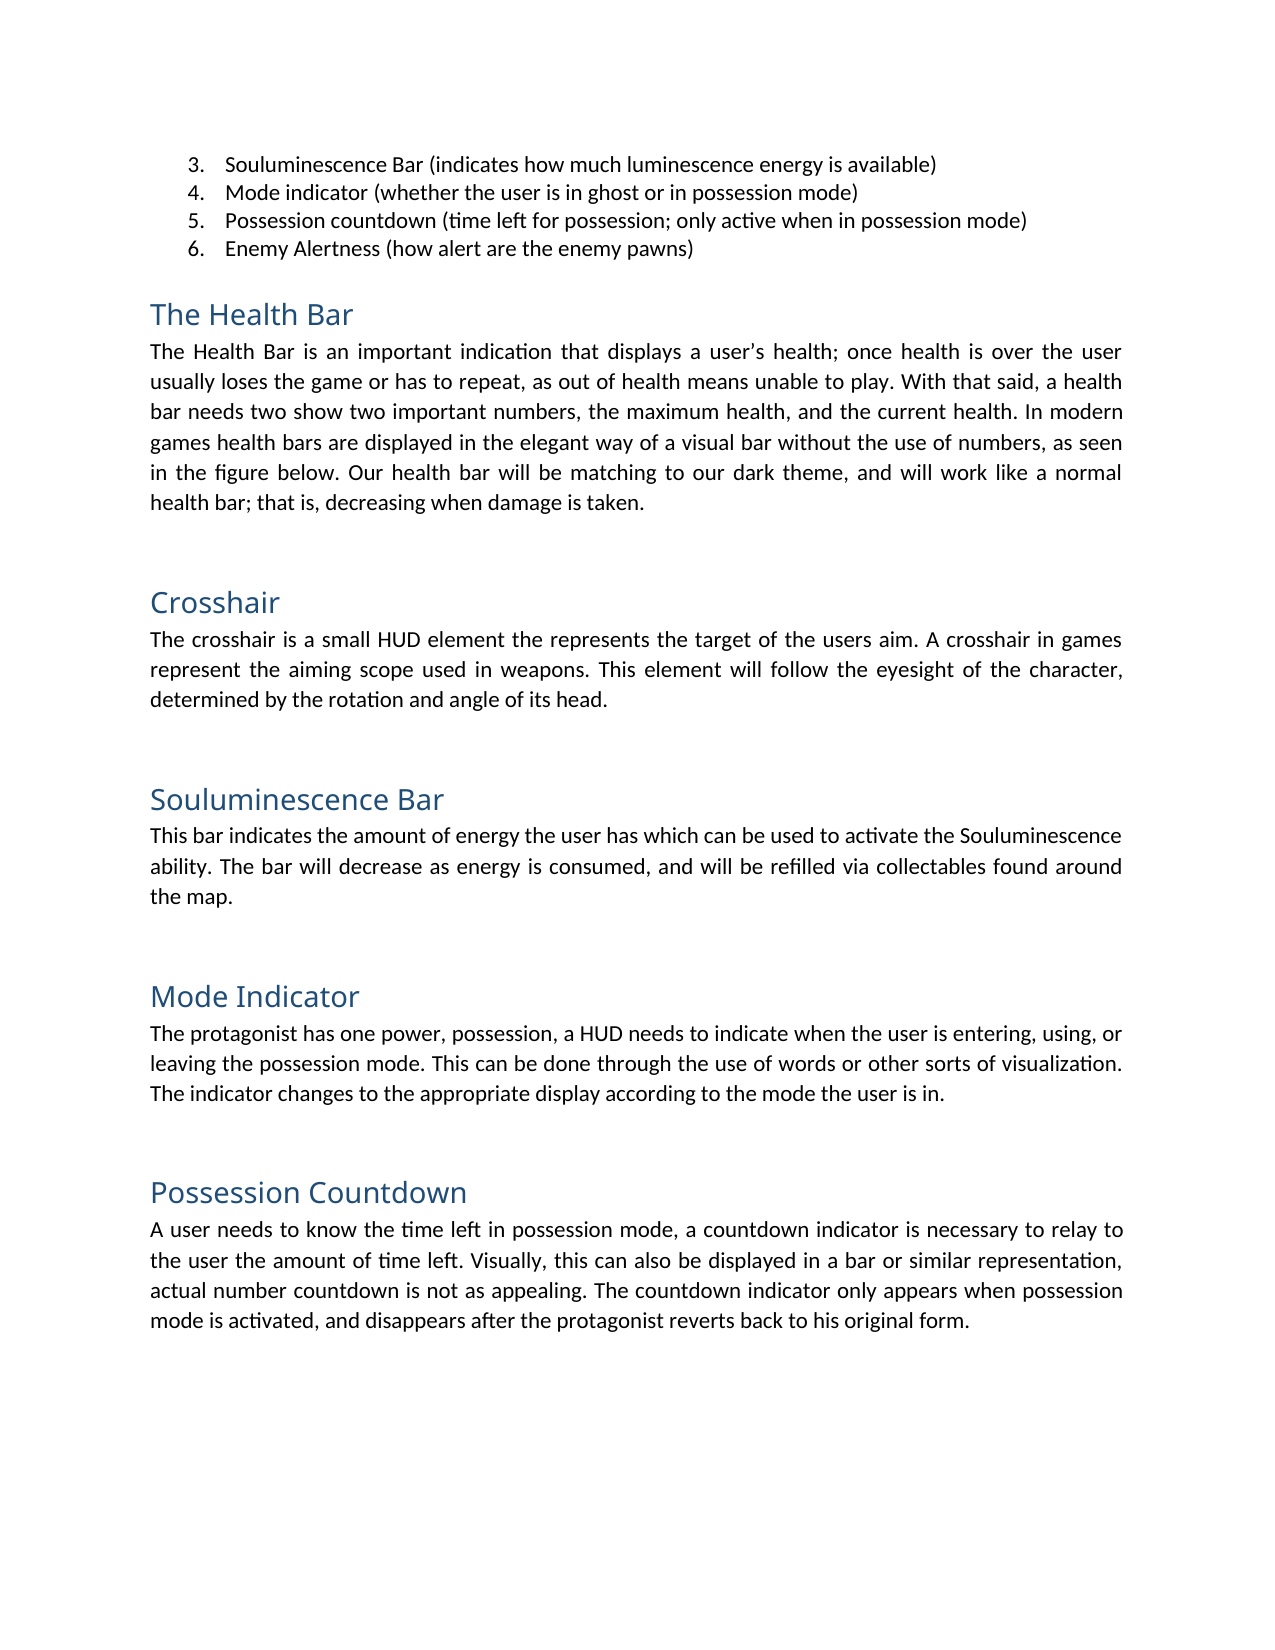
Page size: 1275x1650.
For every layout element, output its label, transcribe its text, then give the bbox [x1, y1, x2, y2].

subtitle Possession Countdown [150, 1173, 1125, 1212]
list Enemy Alertness (how alert are the enemy pawns) [187, 234, 1125, 262]
text The protagonist has one power, possession, a HUD needs to indicate when the user is entering, using, or leaving the possession mode. This can be done through the use of words or other sorts of visualization. The indicator changes to the appropriate display according to the mode the user is in. [150, 1019, 1125, 1107]
subtitle Crosshair [150, 582, 1125, 622]
text A user needs to know the time left in possession mode, a countdown indicator is necessary to relay to the user the amount of time left. Visually, this can also be displayed in a bar or similar representation, actual number countdown is not as appealing. The countdown indicator only appears when possession mode is activated, and disappears after the protagonist reverts back to his original form. [150, 1216, 1125, 1334]
list Mode indicator (whether the user is in ghost or in possession mode) [187, 178, 1125, 206]
list Souluminescence Bar (indicates how much luminescence energy is available) [187, 150, 1125, 178]
subtitle Souluminescence Bar [150, 779, 1125, 818]
text The Health Bar is an important indication that displays a user’s health; once health is over the user usually loses the game or has to repeat, as out of health means unable to play. With that said, a health bar needs two show two important numbers, the maximum health, and the current health. In modern games health bars are displayed in the elegant way of a visual bar without the use of numbers, as seen in the figure below. Our health bar will be matching to our dark theme, and will work like a normal health bar; that is, decreasing when damage is taken. [150, 337, 1125, 516]
list Possession countdown (time left for possession; only active when in possession mode) [187, 206, 1125, 234]
text The crosshair is a small HUD element the represents the target of the users aim. A crosshair in games represent the aiming scope used in weapons. This element will follow the eyesight of the character, determined by the rotation and angle of its head. [150, 625, 1125, 713]
subtitle Mode Indicator [150, 976, 1125, 1016]
text This bar indicates the amount of energy the user has which can be used to activate the Souluminescence ability. The bar will decrease as energy is consumed, and will be refilled via collectables found around the map. [150, 822, 1125, 910]
subtitle The Health Bar [150, 294, 1125, 334]
